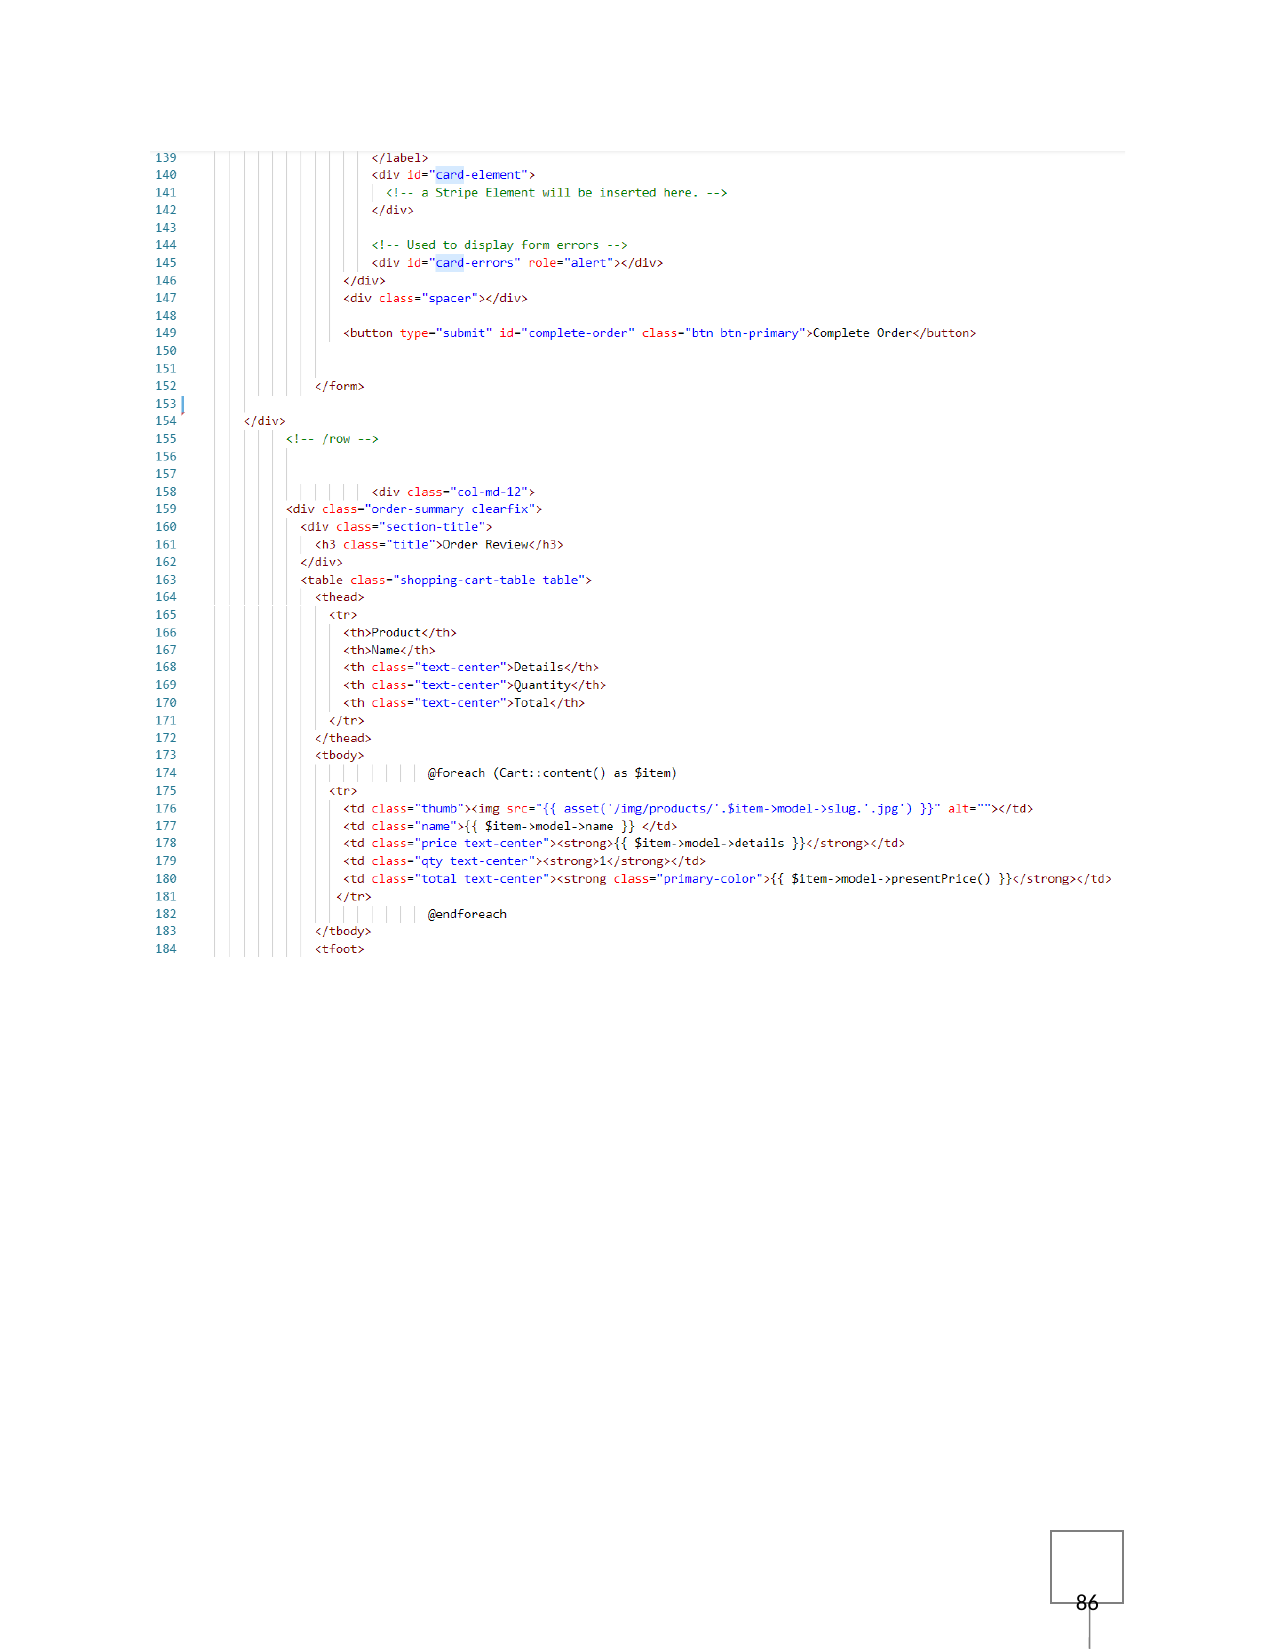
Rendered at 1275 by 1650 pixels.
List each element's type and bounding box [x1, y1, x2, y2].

picture [150, 150, 1125, 957]
